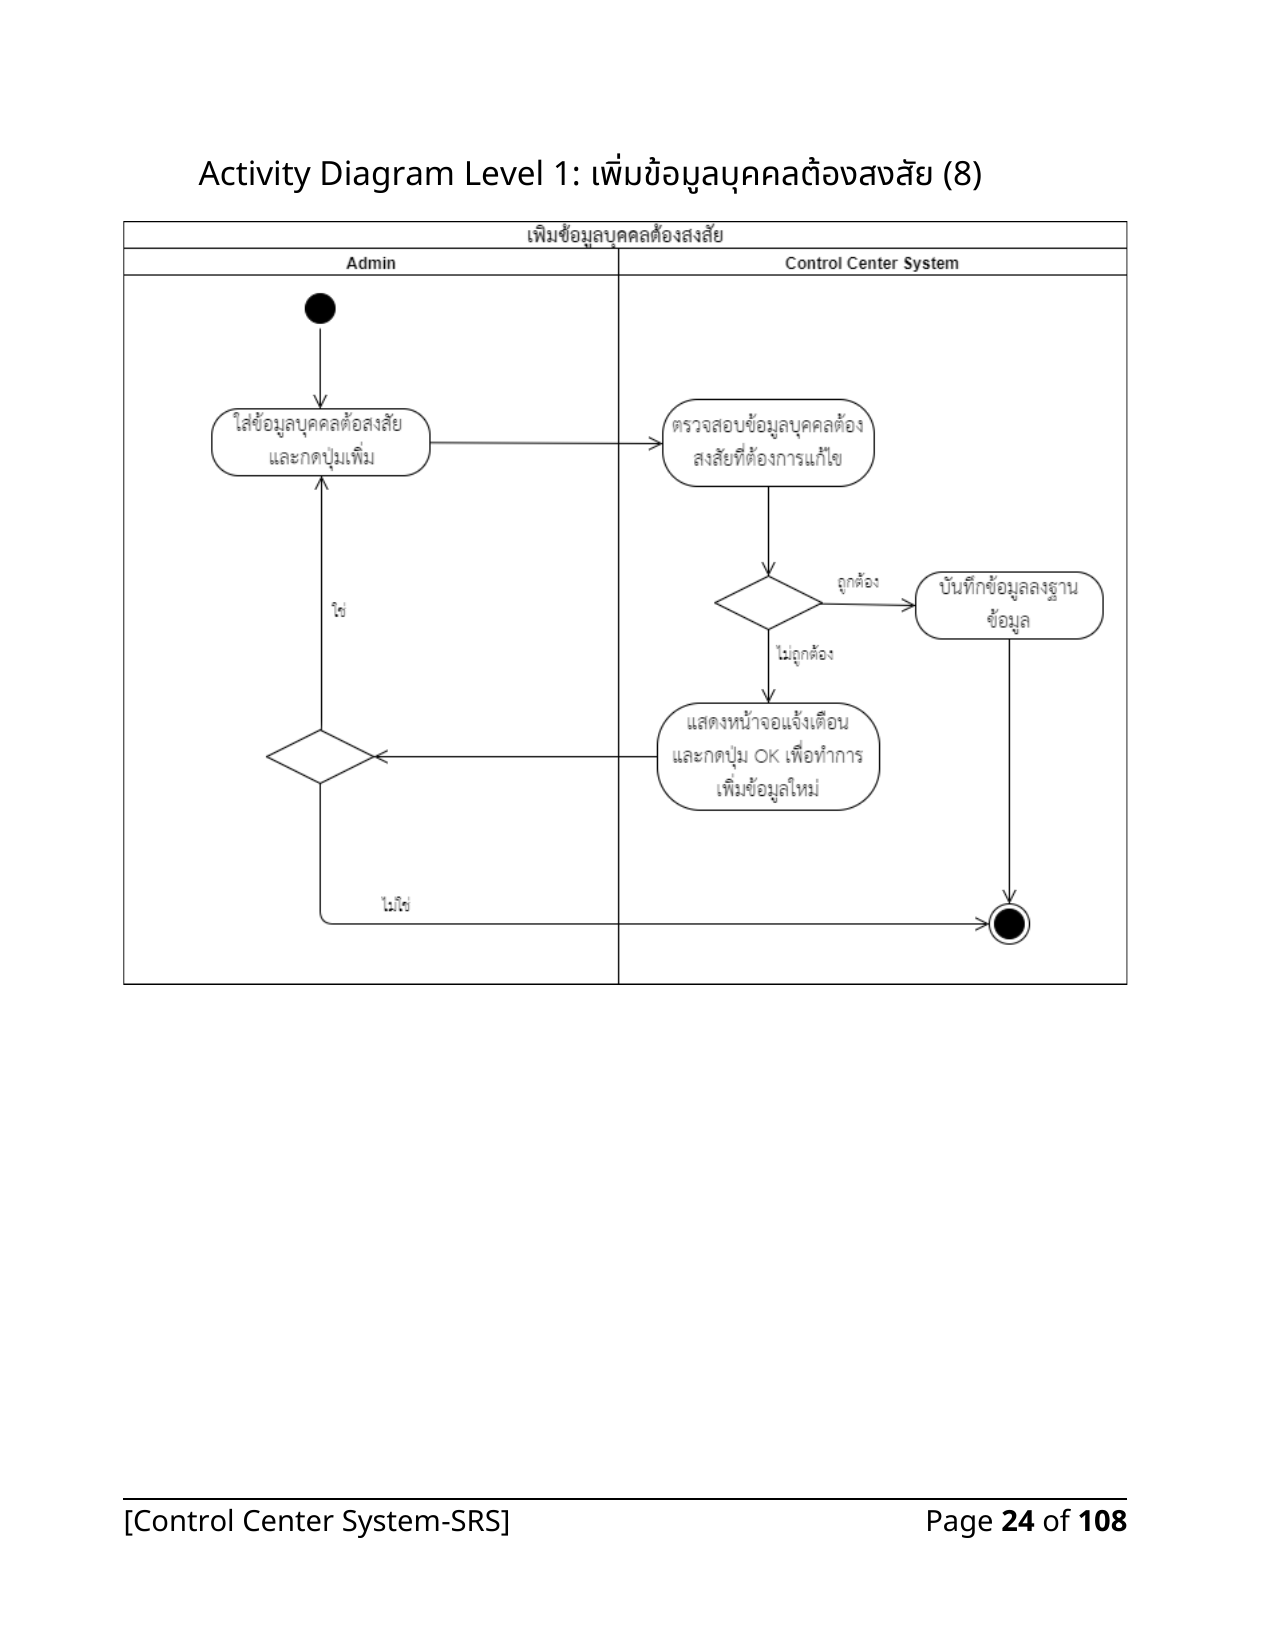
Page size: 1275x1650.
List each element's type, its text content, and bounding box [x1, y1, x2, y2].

text Activity Diagram Level 1: เพิ่มข้อมูลบุคคลต้องสงสัย (8) [123, 150, 1127, 201]
picture [123, 221, 1128, 985]
